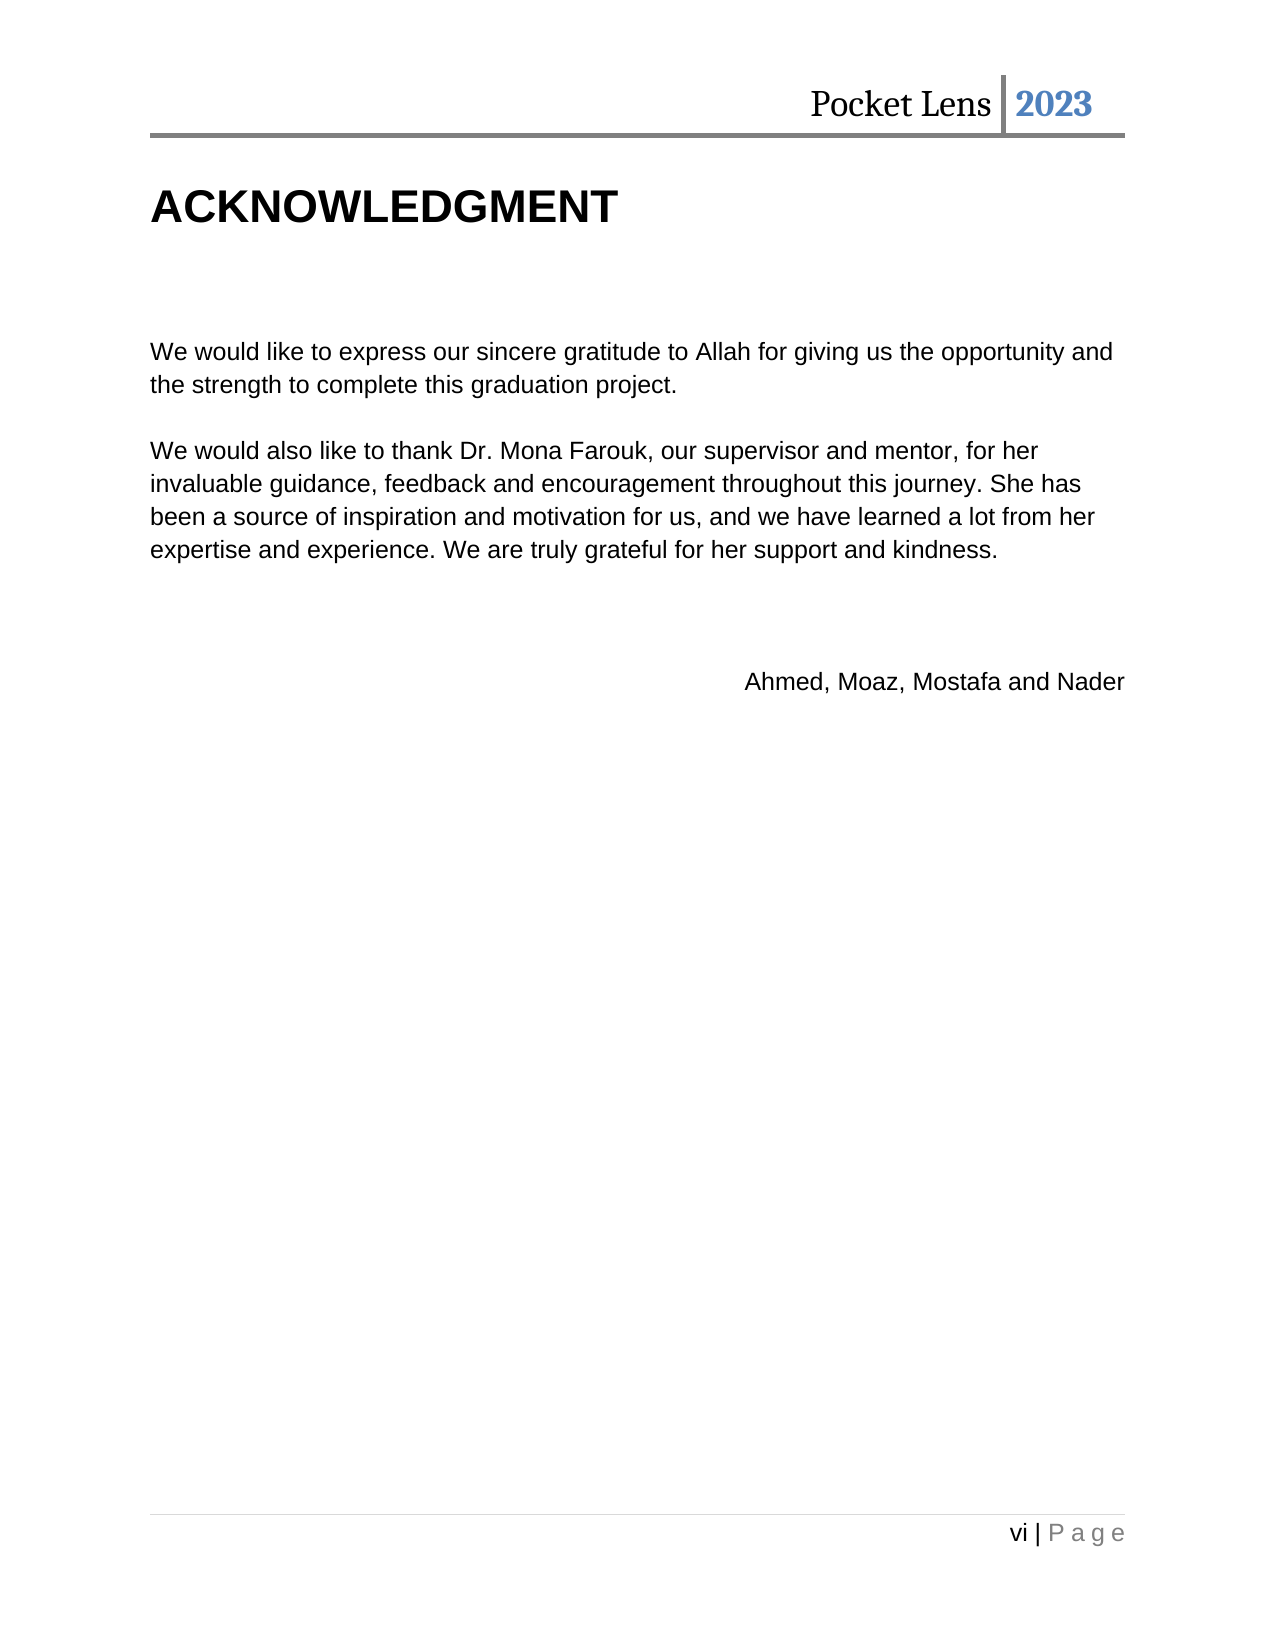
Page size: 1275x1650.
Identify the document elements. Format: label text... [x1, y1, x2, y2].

subtitle ACKNOWLEDGMENT [150, 179, 1125, 232]
text We would like to express our sincere gratitude to Allah for giving us the opportunity and the strength to complete this graduation project. [150, 337, 1125, 398]
text Ahmed, Moaz, Mostafa and Nader [150, 667, 1125, 696]
text We would also like to thank Dr. Mona Farouk, our supervisor and mentor, for her invaluable guidance, feedback and encouragement throughout this journey. She has been a source of inspiration and motivation for us, and we have learned a lot from her expertise and experience. We are truly grateful for her support and kindness. [150, 436, 1125, 563]
